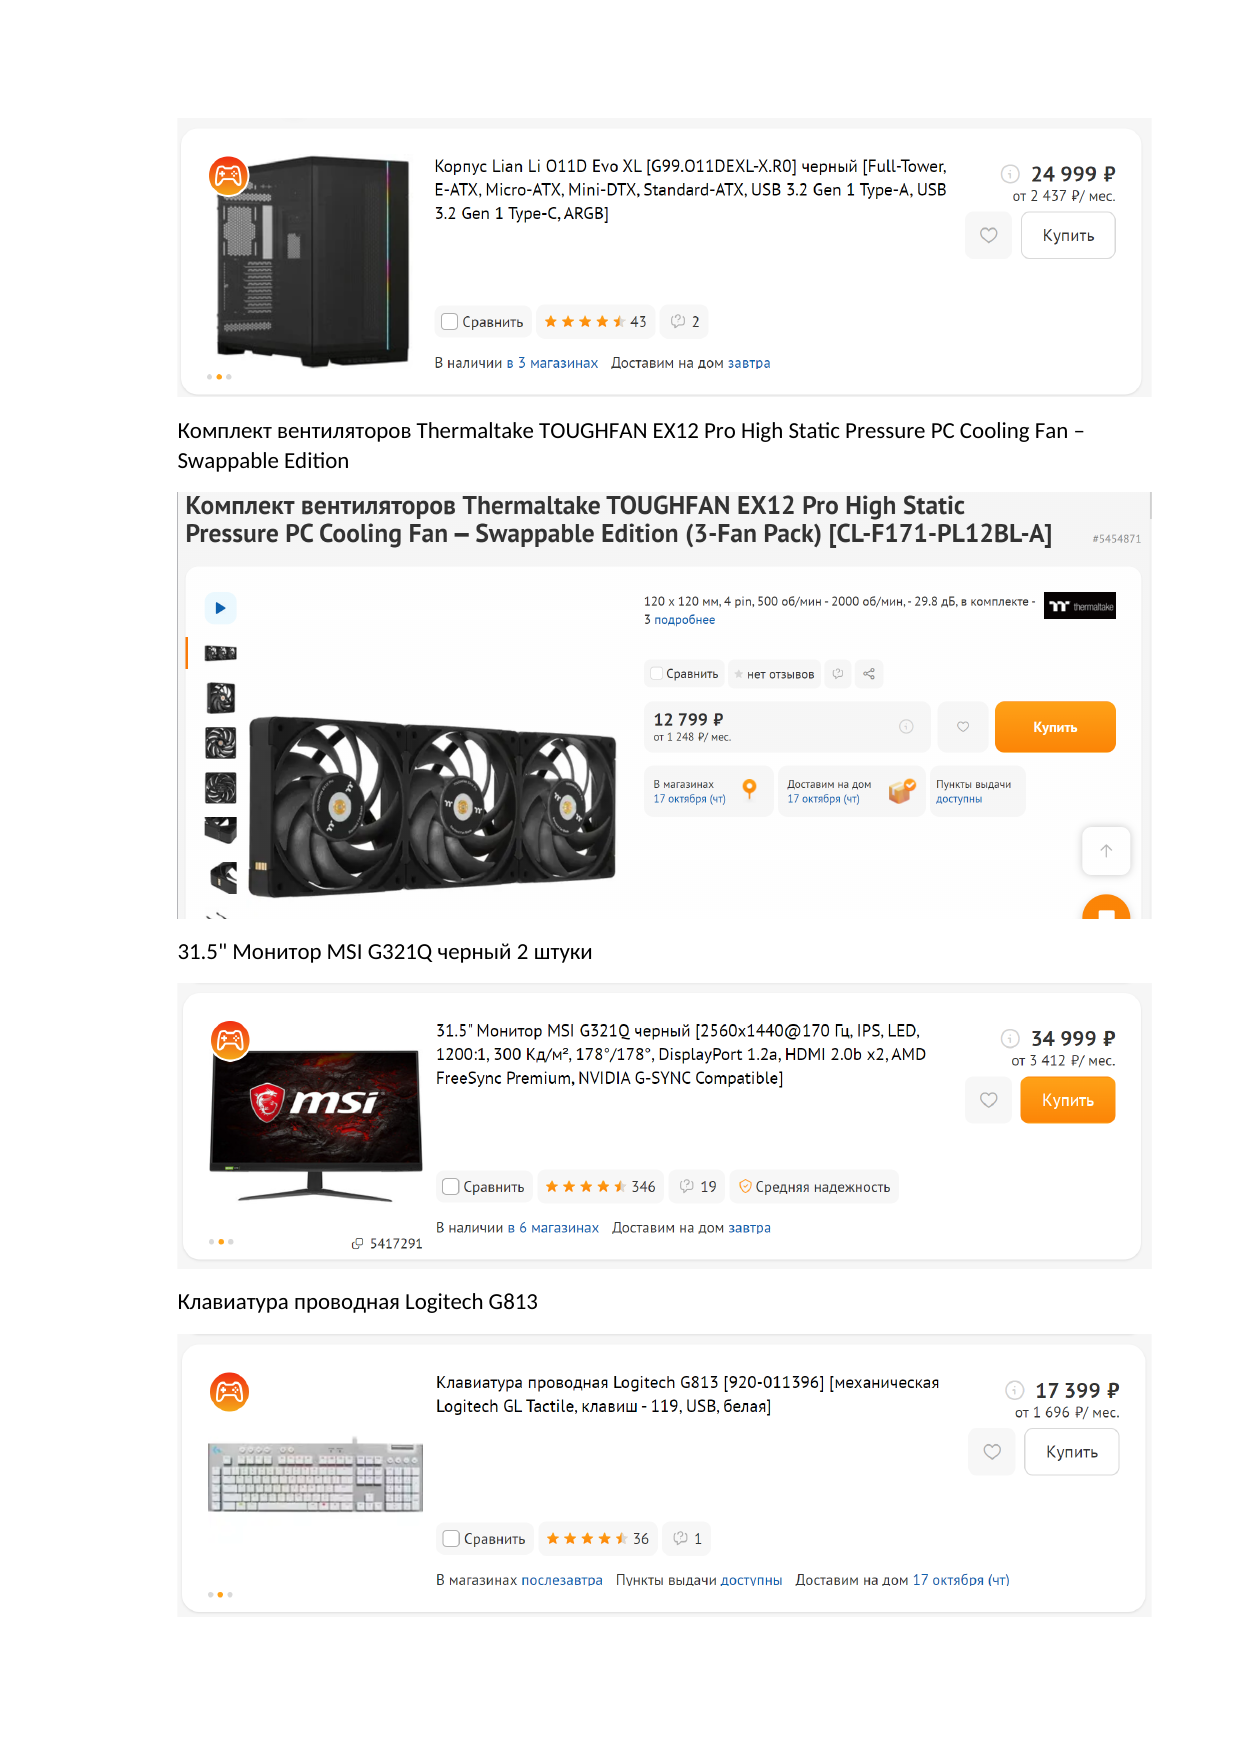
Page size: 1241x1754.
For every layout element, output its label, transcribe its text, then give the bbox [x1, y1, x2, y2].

picture [177, 118, 1152, 397]
text 31.5" Монитор MSI G321Q черный 2 штуки [177, 937, 1152, 965]
picture [177, 983, 1152, 1269]
picture [177, 1334, 1152, 1617]
picture [177, 492, 1152, 919]
text Клавиатура проводная Logitech G813 [177, 1287, 1152, 1315]
text Комплект вентиляторов Thermaltake TOUGHFAN EX12 Pro High Static Pressure PC Cooling Fan – Swappable Edition [177, 416, 1152, 474]
